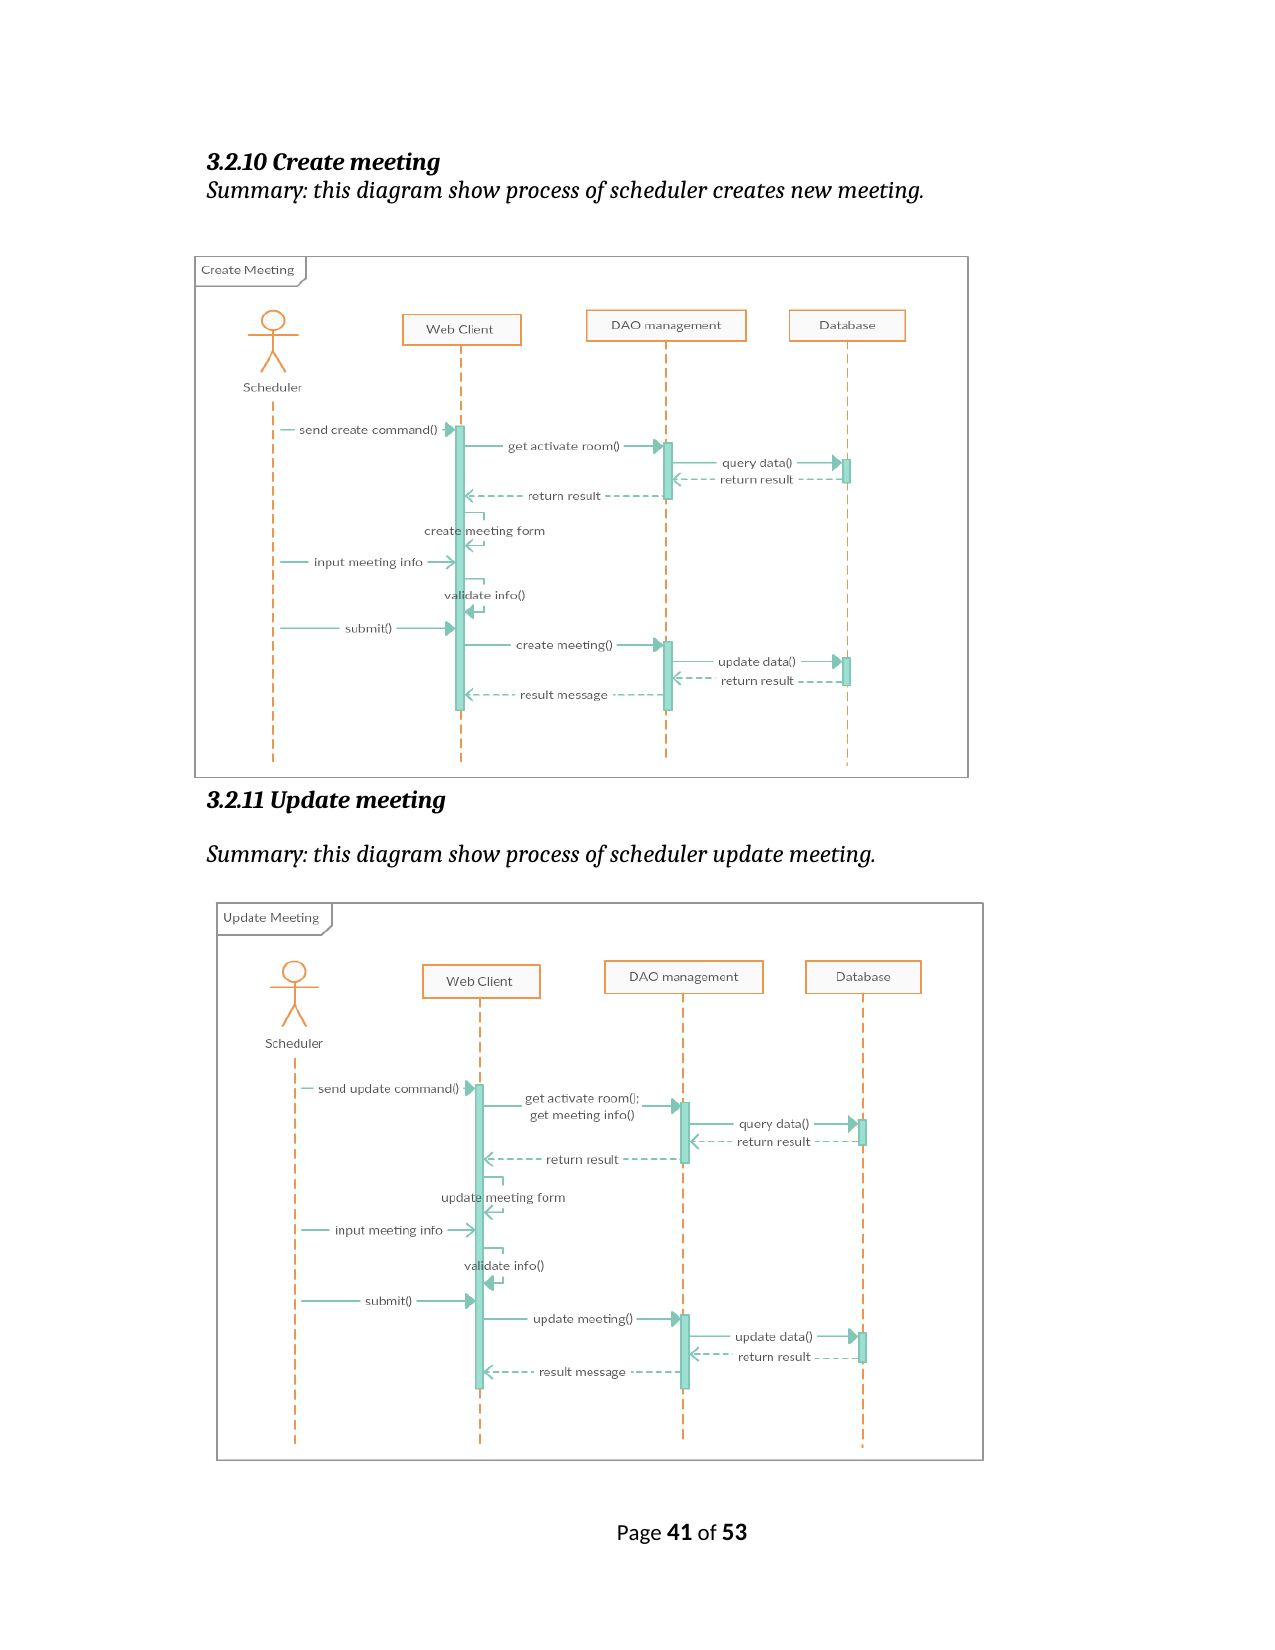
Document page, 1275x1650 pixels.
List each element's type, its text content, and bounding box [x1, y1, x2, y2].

picture [206, 893, 990, 1466]
text 3.2.10 Create meeting [207, 148, 1157, 176]
text Summary: this diagram show process of scheduler update meeting. [207, 840, 1157, 868]
picture [184, 247, 974, 782]
text Summary: this diagram show process of scheduler creates new meeting. [207, 176, 1157, 205]
